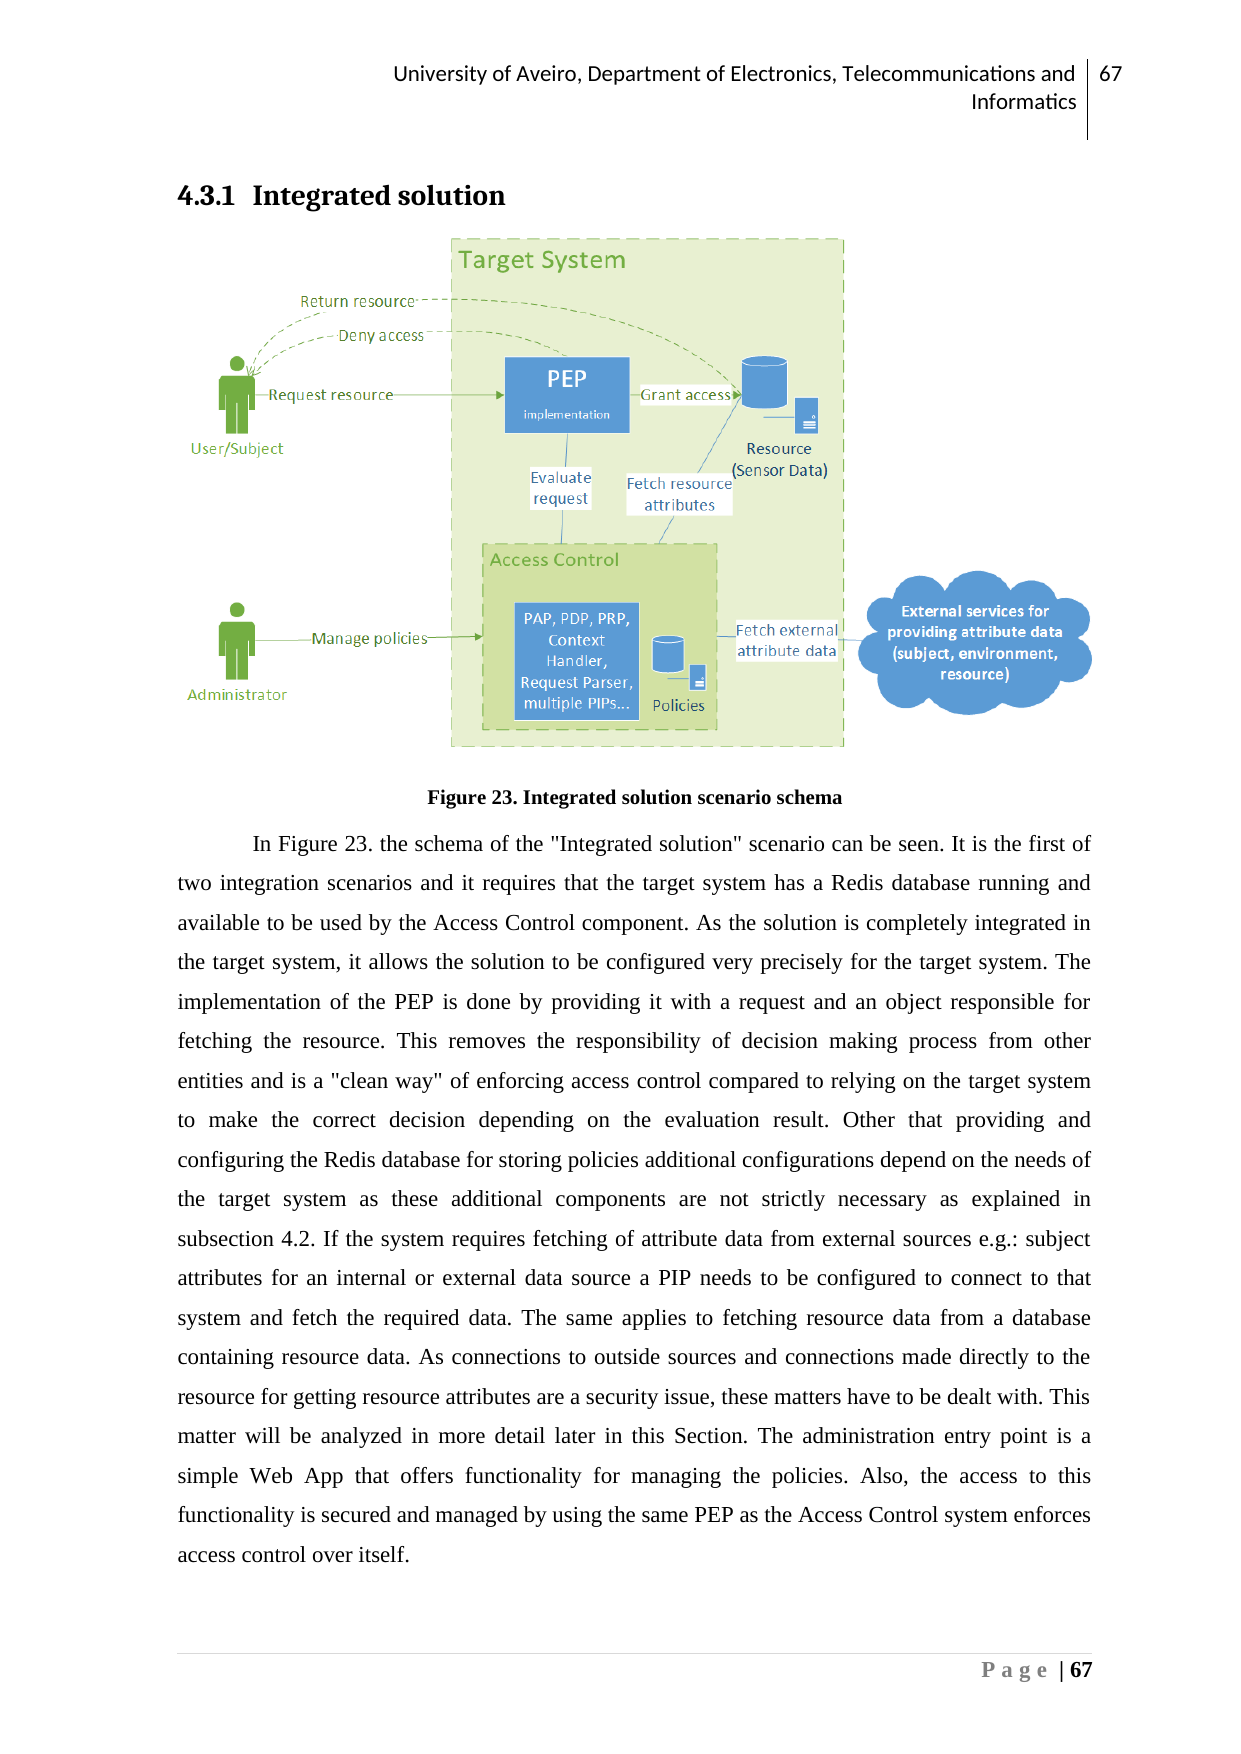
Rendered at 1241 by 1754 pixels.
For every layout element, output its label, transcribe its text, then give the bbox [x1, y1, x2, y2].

subtitle Integrated solution [177, 179, 1092, 212]
text In Figure 23. the schema of the "Integrated solution" scenario can be seen. It is the first of two integration scenarios and it requires that the target system has a Redis database running and available to be used by the Access Control component. As the solution is completely integrated in the target system, it allows the solution to be configured very precisely for the target system. The implementation of the PEP is done by providing it with a request and an object responsible for fetching the resource. This removes the responsibility of decision making process from other entities and is a "clean way" of enforcing access control compared to relying on the target system to make the correct decision depending on the evaluation result. Other that providing and configuring the Redis database for storing policies additional configurations depend on the needs of the target system as these additional components are not strictly necessary as explained in subsection 4.2. If the system requires fetching of attribute data from external sources e.g.: subject attributes for an internal or external data source a PIP needs to be configured to connect to that system and fetch the required data. The same applies to fetching resource data from a database containing resource data. As connections to outside sources and connections made directly to the resource for getting resource attributes are a security issue, these matters have to be dealt with. This matter will be analyzed in more detail later in this Section. The administration entry point is a simple Web App that offers functionality for managing the policies. Also, the access to this functionality is secured and managed by using the same PEP as the Access Control system enforces access control over itself. [177, 830, 1092, 1567]
picture [177, 235, 1093, 747]
